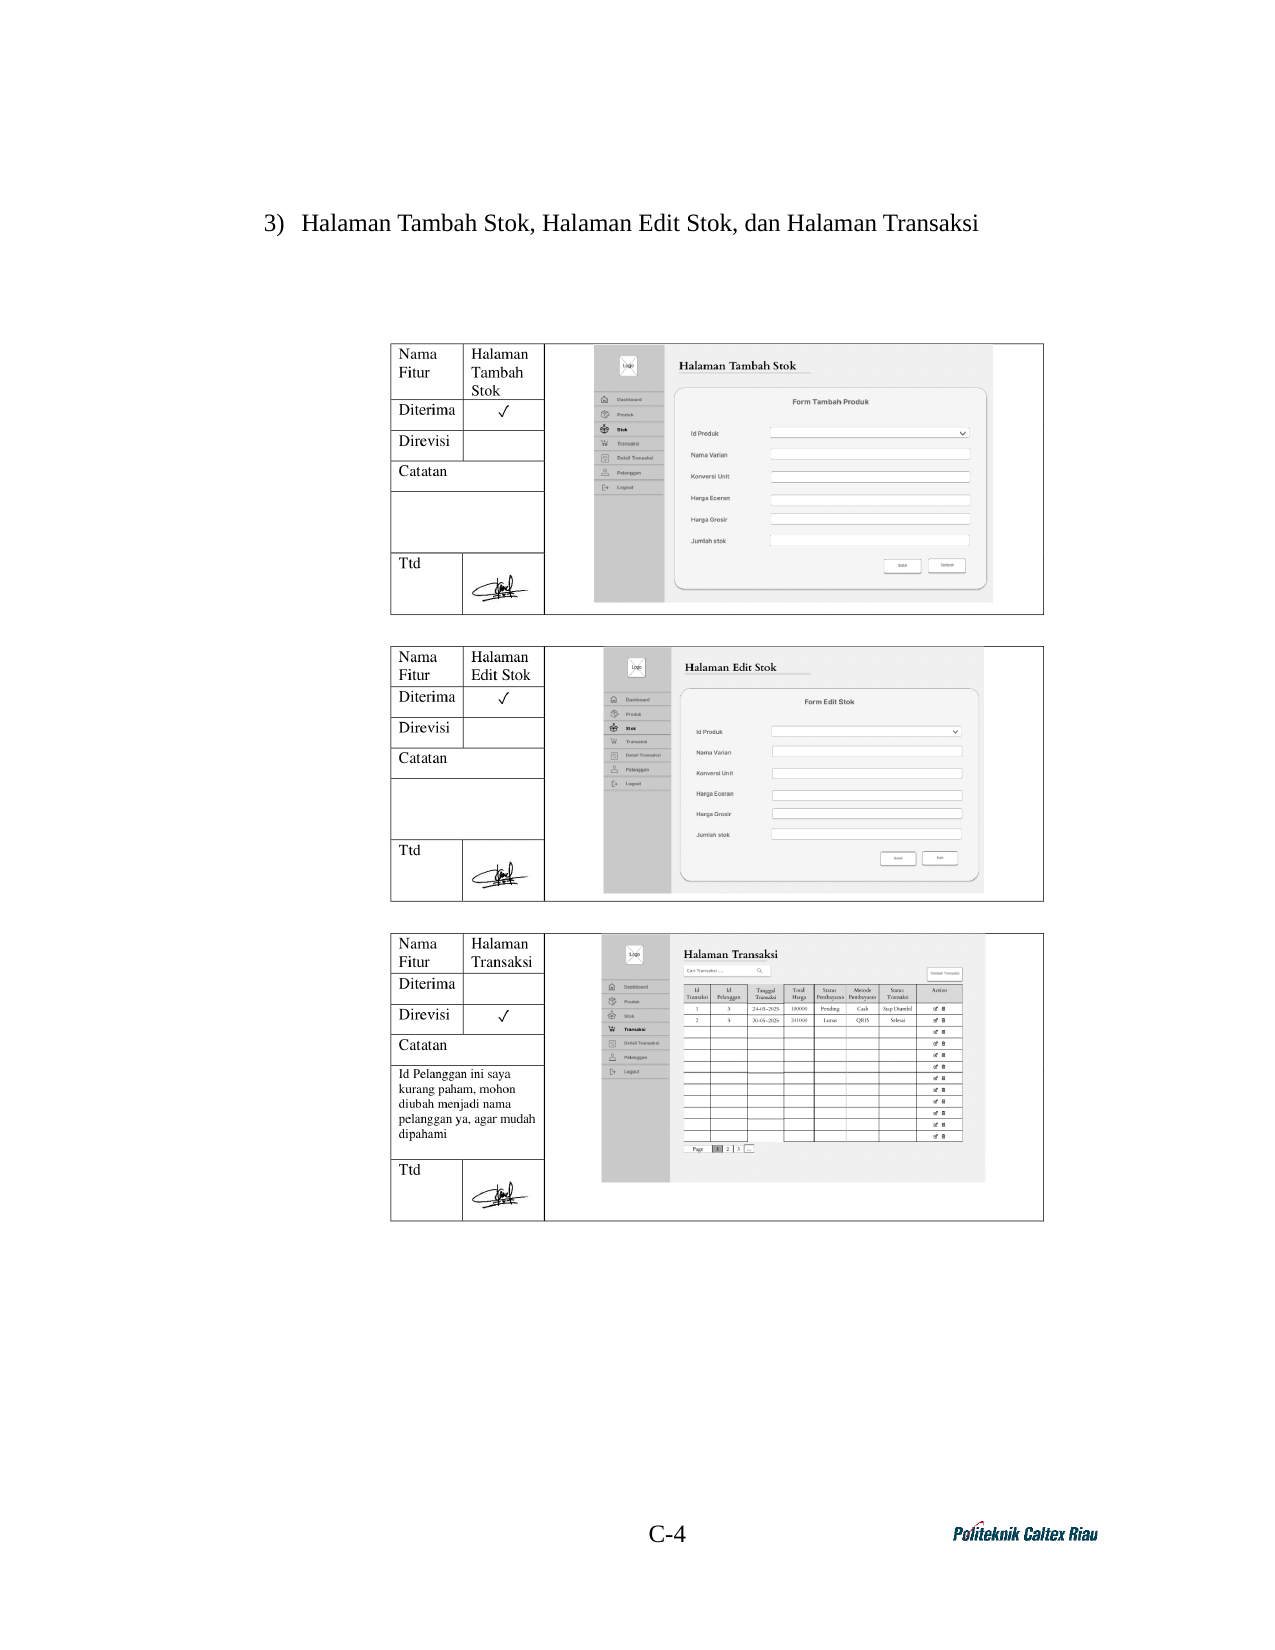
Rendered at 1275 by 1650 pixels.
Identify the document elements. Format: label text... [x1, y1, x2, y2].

picture [286, 239, 1148, 1459]
picture [951, 1521, 1098, 1543]
list Halaman Tambah Stok, Halaman Edit Stok, dan Halaman Transaksi [263, 208, 1098, 237]
